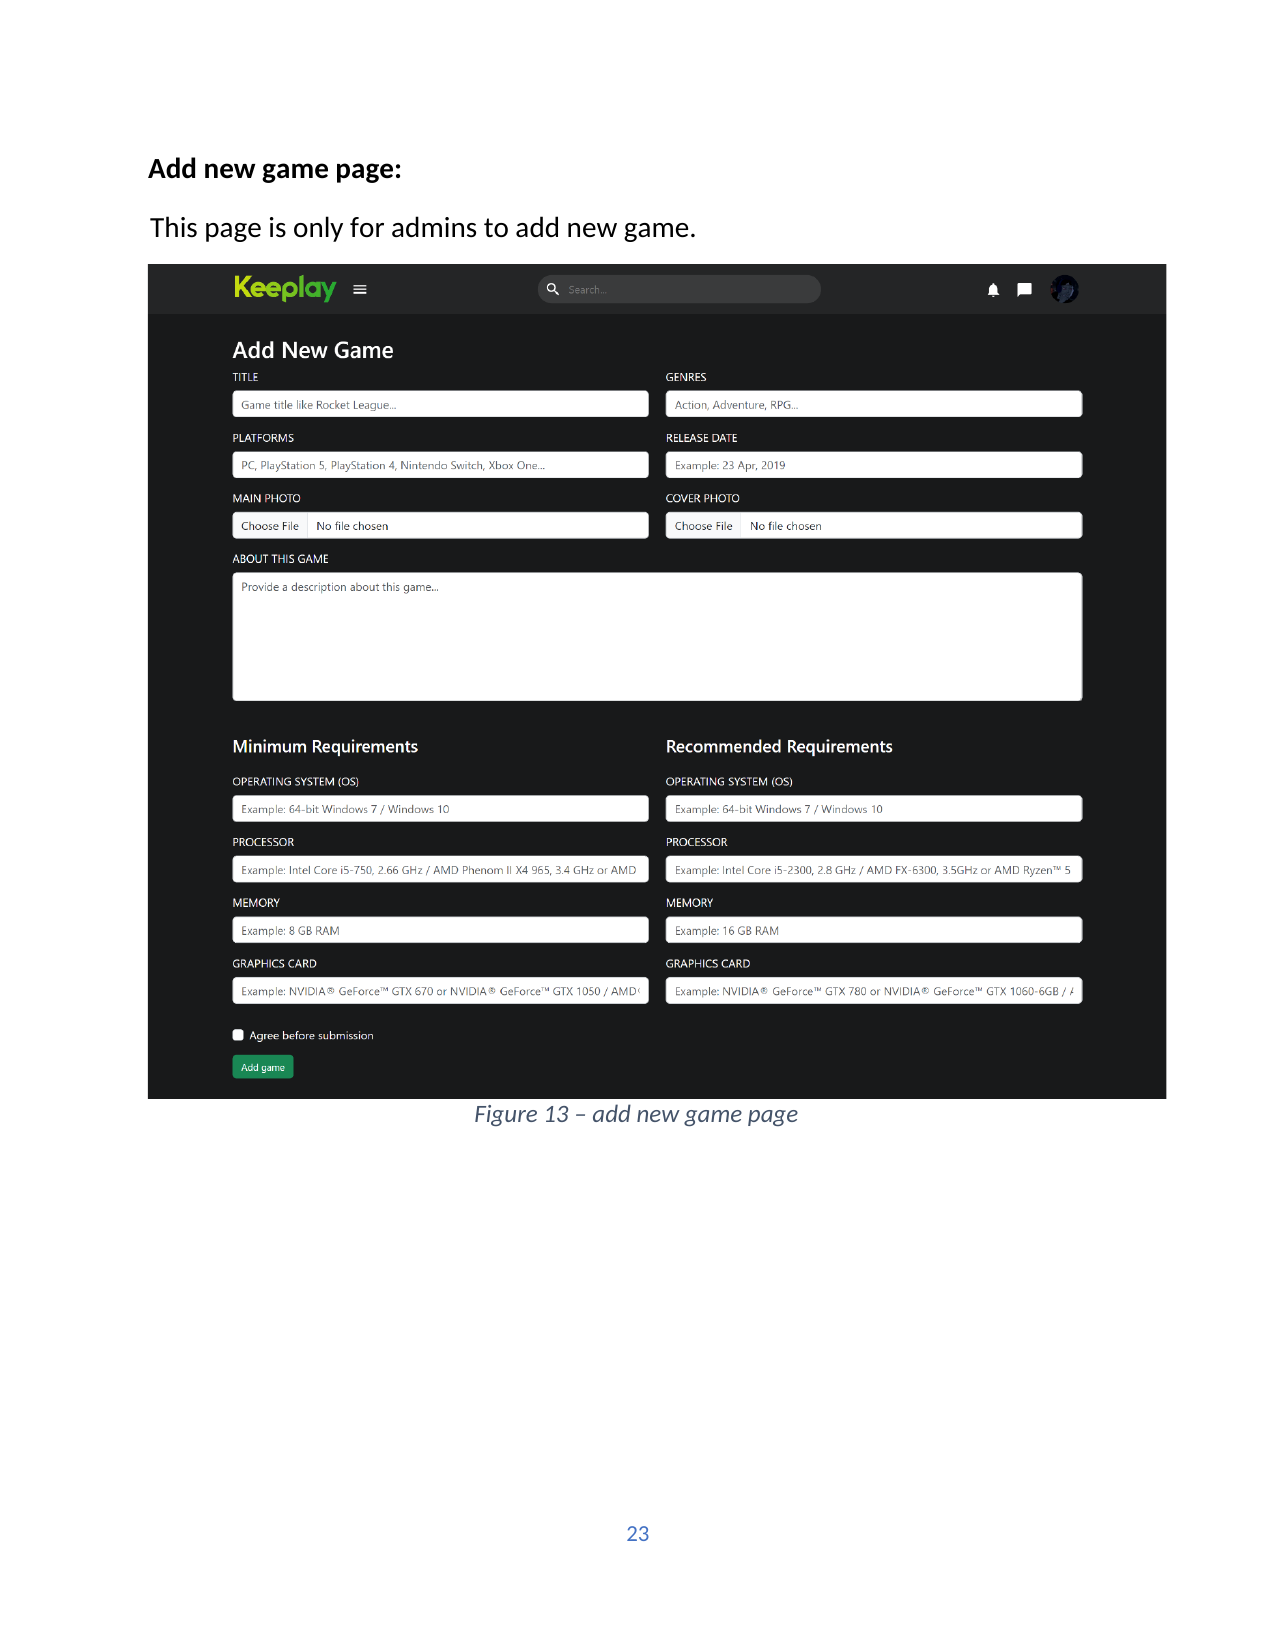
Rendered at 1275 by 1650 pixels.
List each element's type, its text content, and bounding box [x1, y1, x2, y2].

text Figure 13 – add new game page [148, 1099, 1127, 1129]
text Add new game page: [148, 150, 1127, 186]
text This page is only for admins to add new game. [150, 209, 1125, 245]
picture [147, 264, 1167, 1099]
